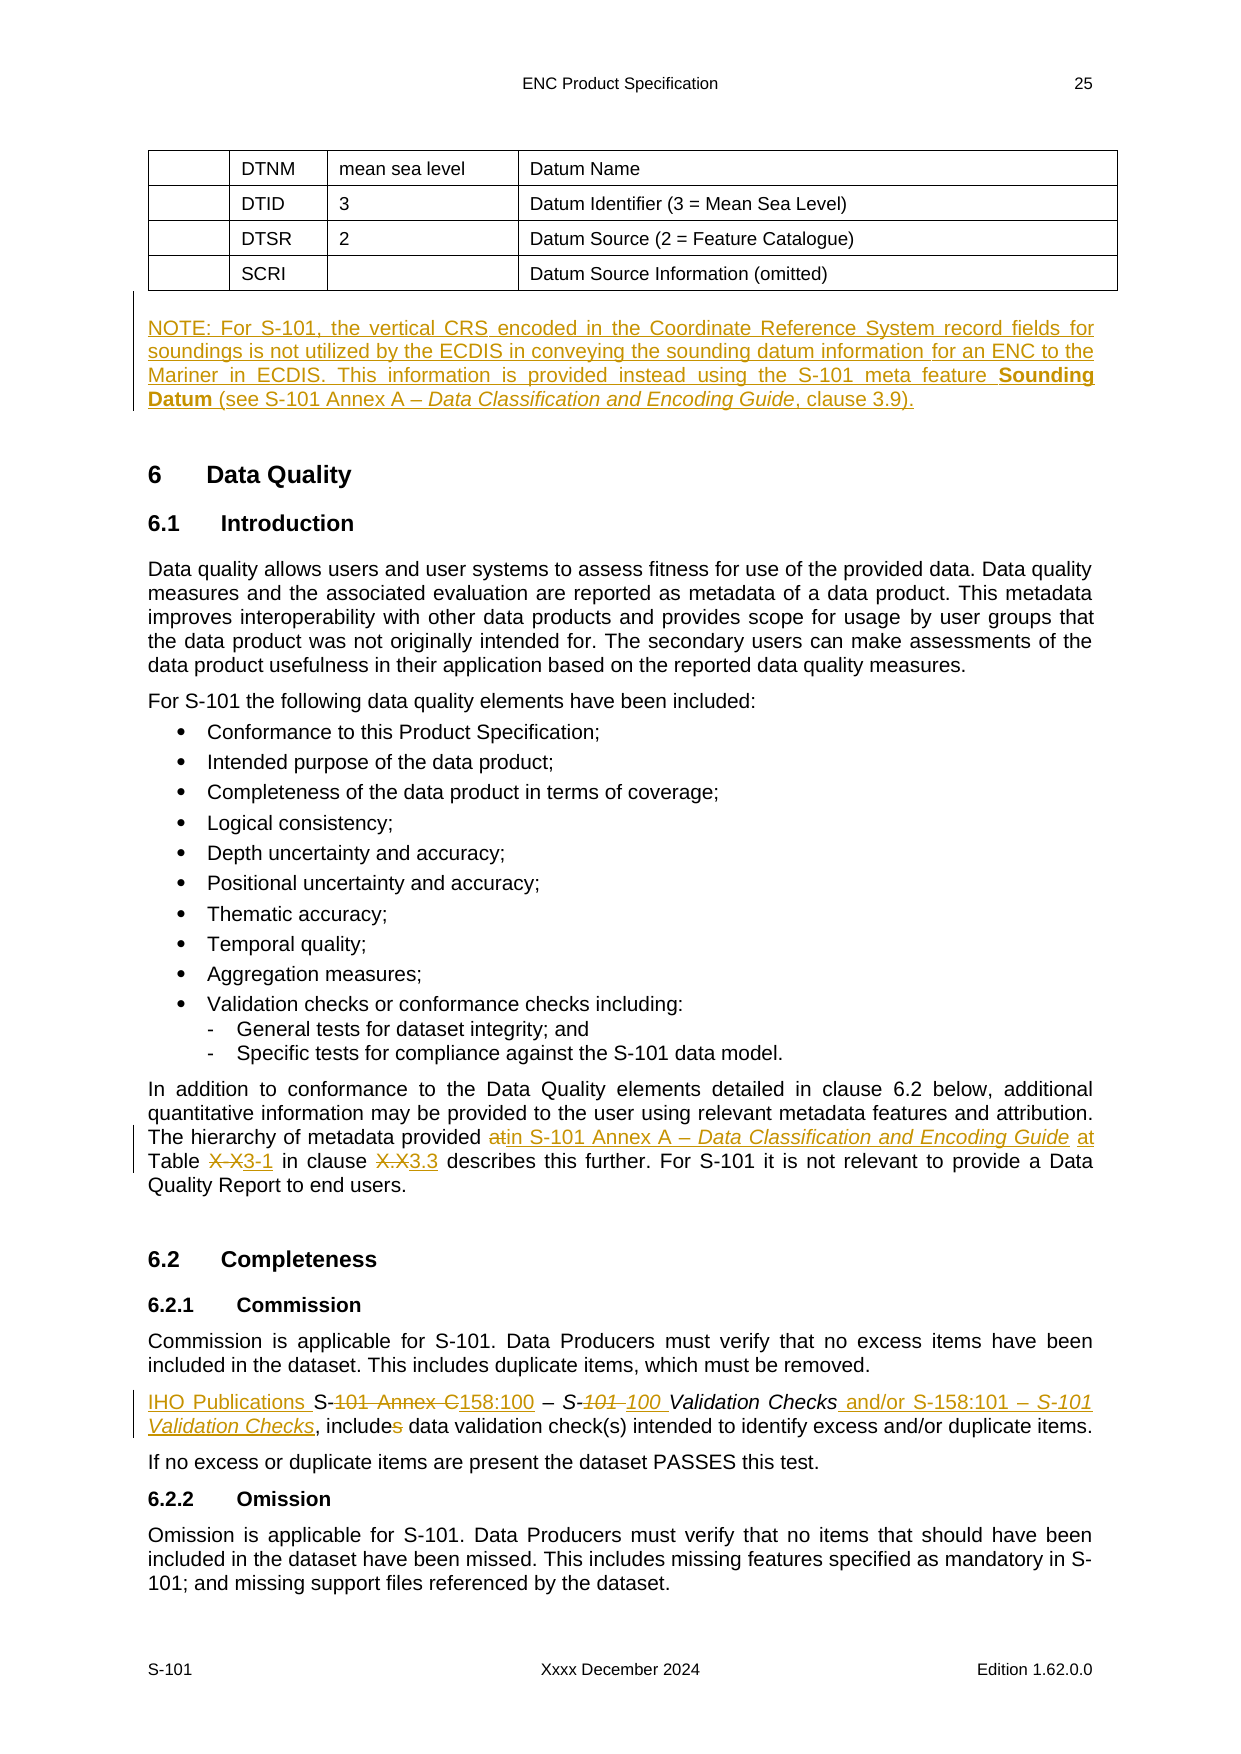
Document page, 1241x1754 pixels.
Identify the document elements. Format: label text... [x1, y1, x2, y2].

list Temporal quality; [177, 932, 1094, 956]
list Completeness of the data product in terms of coverage; [177, 780, 1094, 804]
table_cell [149, 151, 229, 185]
text Omission is applicable for S-101. Data Producers must verify that no items that should have been included in the dataset have been missed. This includes missing features specified as mandatory in S-101; and missing support files referenced by the dataset. [148, 1523, 1094, 1595]
table_cell [149, 221, 229, 255]
list Depth uncertainty and accuracy; [177, 841, 1094, 865]
subtitle Data Quality [148, 460, 1094, 489]
table_cell DTSR [230, 221, 327, 255]
text Data quality allows users and user systems to assess fitness for use of the provided data. Data quality measures and the associated evaluation are reported as metadata of a data product. This metadata improves interoperability with other data products and provides scope for usage by user groups that the data product was not originally intended for. The secondary users can make assessments of the data product usefulness in their application based on the reported data quality measures. [148, 557, 1094, 677]
subtitle Introduction [148, 510, 1094, 536]
table_cell SCRI [230, 256, 327, 290]
list Intended purpose of the data product; [177, 750, 1094, 774]
list Conformance to this Product Specification; [177, 719, 1094, 743]
text S- – S-Validation Checks, include data validation check(s) intended to identify excess and/or duplicate items. [148, 1389, 1094, 1437]
list Validation checks or conformance checks including: [177, 992, 1094, 1016]
text If no excess or duplicate items are present the dataset PASSES this test. [148, 1450, 1094, 1474]
text In addition to conformance to the Data Quality elements detailed in clause 6.2 below, additional quantitative information may be provided to the user using relevant metadata features and attribution. The hierarchy of metadata provided Table in clause describes this further. For S-101 it is not relevant to provide a Data Quality Report to end users. [148, 1077, 1094, 1197]
list Logical consistency; [177, 810, 1094, 834]
table_cell Datum Source (2 = Feature Catalogue) [519, 221, 1117, 255]
table_cell 2 [328, 221, 518, 255]
table_cell [149, 256, 229, 290]
table_cell [328, 256, 518, 290]
list General tests for dataset integrity; and [207, 1016, 1094, 1040]
table_cell 3 [328, 186, 518, 220]
text Commission is applicable for S-101. Data Producers must verify that no excess items have been included in the dataset. This includes duplicate items, which must be removed. [148, 1329, 1094, 1377]
table_cell DTNM [230, 151, 327, 185]
list Thematic accuracy; [177, 901, 1094, 925]
list Specific tests for compliance against the S-101 data model. [207, 1040, 1094, 1064]
table_cell Datum Name [519, 151, 1117, 185]
table_cell Datum Source Information (omitted) [519, 256, 1117, 290]
table_cell mean sea level [328, 151, 518, 185]
table_cell [149, 186, 229, 220]
text For S-101 the following data quality elements have been included: [148, 689, 1094, 713]
list Aggregation measures; [177, 962, 1094, 986]
table_cell Datum Identifier (3 = Mean Sea Level) [519, 186, 1117, 220]
list Positional uncertainty and accuracy; [177, 871, 1094, 895]
subtitle Commission [148, 1293, 1094, 1317]
subtitle Completeness [148, 1246, 1094, 1272]
subtitle Omission [148, 1486, 1094, 1510]
table_cell DTID [230, 186, 327, 220]
